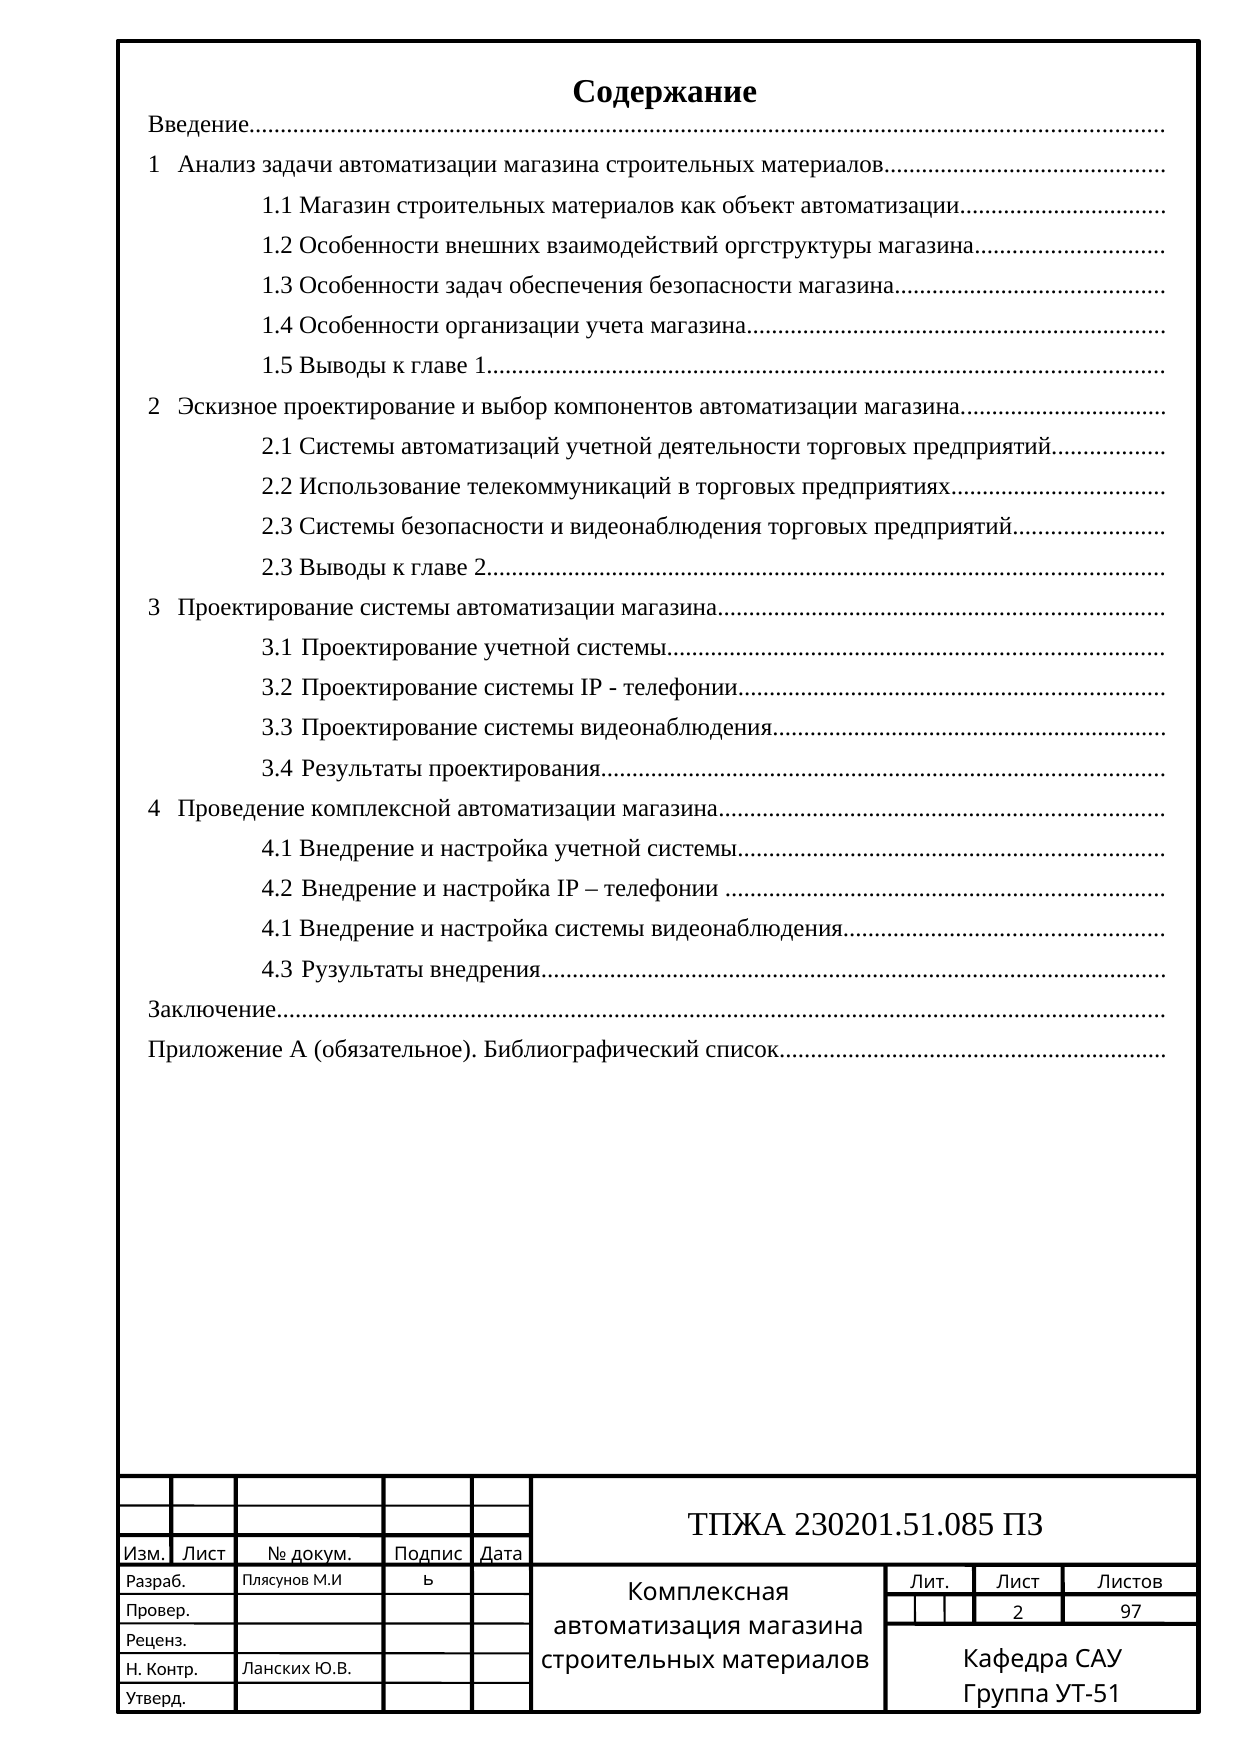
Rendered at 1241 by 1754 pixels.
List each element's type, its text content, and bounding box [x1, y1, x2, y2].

text 1 Анализ задачи автоматизации магазина строительных материалов [148, 149, 1167, 178]
text 2.3 Выводы к главе 2 [173, 552, 1167, 580]
text Заключение [148, 994, 1167, 1023]
text 2 Эскизное проектирование и выбор компонентов автоматизации магазина. [148, 391, 1167, 419]
text 3.3 Проектирование системы видеонаблюдения [173, 712, 1167, 741]
text 4.2 Внедрение и настройка IP – телефонии [173, 873, 1167, 902]
text 2.3 Системы безопасности и видеонаблюдения торговых предприятий [173, 511, 1167, 540]
text 3 Проектирование системы автоматизации магазина [148, 592, 1167, 621]
text Введение [148, 109, 1167, 138]
text 3.2 Проектирование системы IP - телефонии [173, 672, 1167, 701]
text 2.2 Использование телекоммуникаций в торговых предприятиях [173, 471, 1167, 500]
text 4 Проведение комплексной автоматизации магазина [148, 793, 1167, 822]
text 1.4 Особенности организации учета магазина [173, 310, 1167, 339]
text 1.3 Особенности задач обеспечения безопасности магазина [173, 270, 1167, 299]
text Приложение А (обязательное). Библиографический список [148, 1034, 1167, 1063]
text 1.1 Магазин строительных материалов как объект автоматизации [173, 190, 1167, 218]
text 1.5 Выводы к главе 1 [173, 351, 1167, 379]
text 4.1 Внедрение и настройка учетной системы [173, 833, 1167, 862]
text 3.4 Результаты проектирования [173, 753, 1167, 781]
text 4.1 Внедрение и настройка системы видеонаблюдения [173, 913, 1167, 942]
text 2.1 Системы автоматизаций учетной деятельности торговых предприятий. [173, 431, 1167, 460]
text Содержание [148, 71, 1181, 109]
text 3.1 Проектирование учетной системы [173, 632, 1167, 661]
text 1.2 Особенности внешних взаимодействий оргструктуры магазина [173, 230, 1167, 259]
text 4.3 Рузультаты внедрения [173, 954, 1167, 982]
